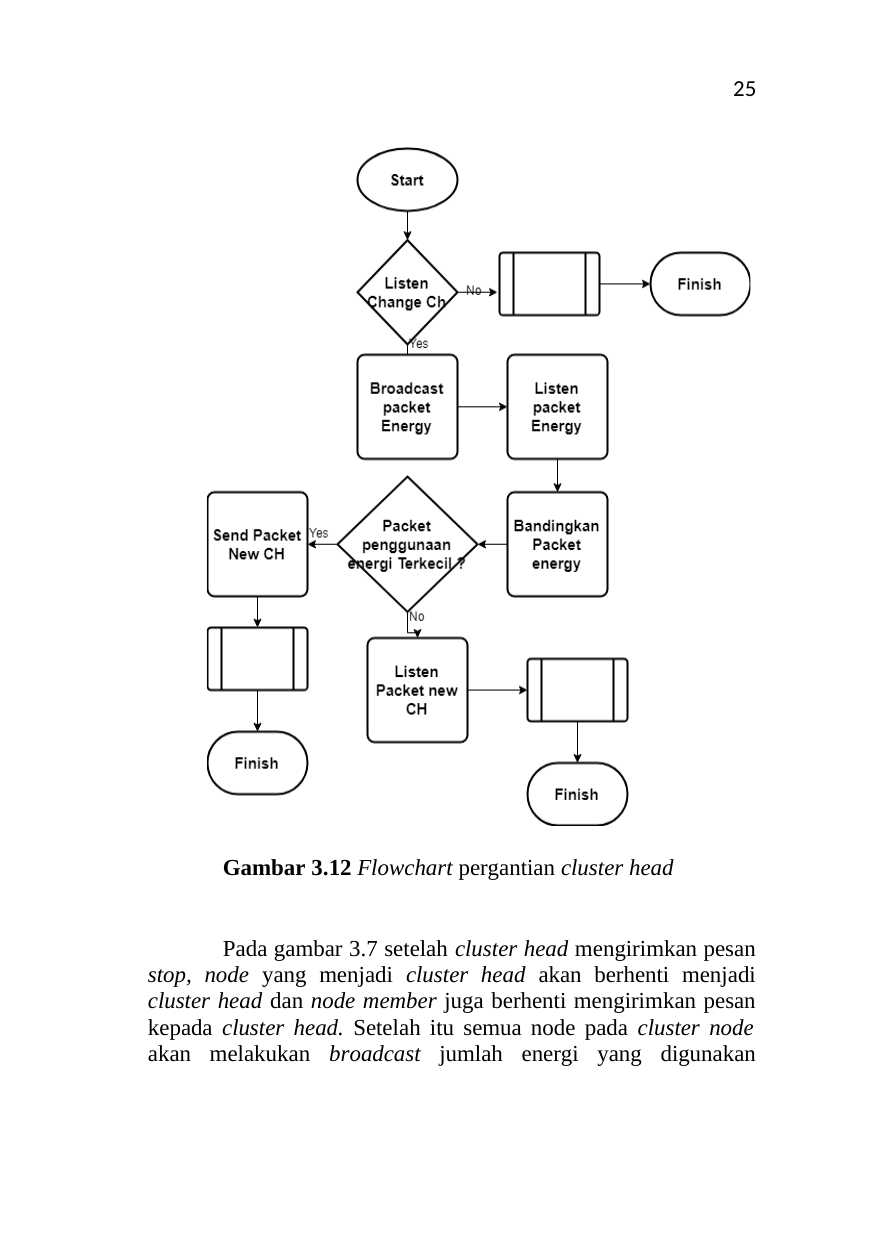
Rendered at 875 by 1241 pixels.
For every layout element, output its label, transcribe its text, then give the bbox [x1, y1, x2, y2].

picture [206, 147, 751, 826]
